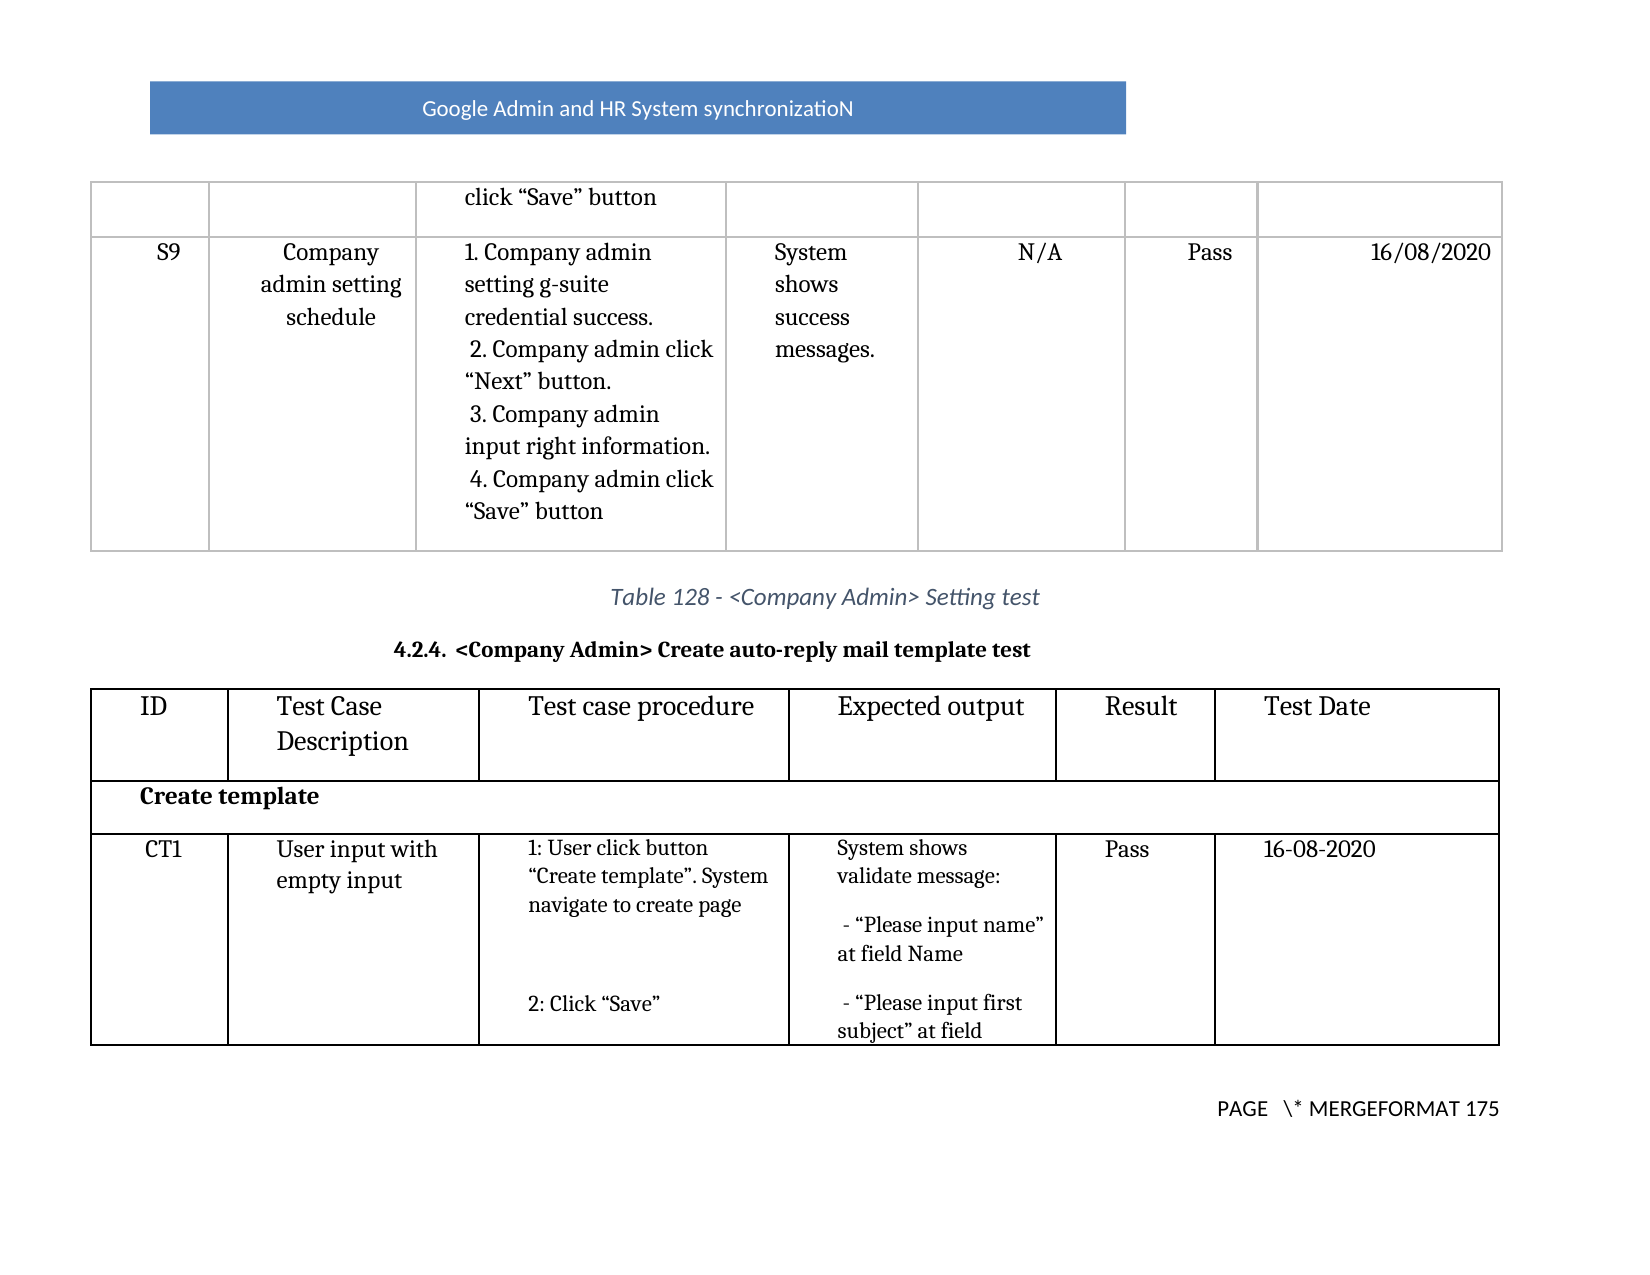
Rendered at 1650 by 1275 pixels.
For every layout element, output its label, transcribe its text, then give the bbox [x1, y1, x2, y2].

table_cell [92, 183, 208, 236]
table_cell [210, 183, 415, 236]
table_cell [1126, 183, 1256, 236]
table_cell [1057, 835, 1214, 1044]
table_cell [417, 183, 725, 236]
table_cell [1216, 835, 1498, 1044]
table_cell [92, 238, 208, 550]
subtitle <Company Admin> Create auto-reply mail template test [394, 637, 1500, 663]
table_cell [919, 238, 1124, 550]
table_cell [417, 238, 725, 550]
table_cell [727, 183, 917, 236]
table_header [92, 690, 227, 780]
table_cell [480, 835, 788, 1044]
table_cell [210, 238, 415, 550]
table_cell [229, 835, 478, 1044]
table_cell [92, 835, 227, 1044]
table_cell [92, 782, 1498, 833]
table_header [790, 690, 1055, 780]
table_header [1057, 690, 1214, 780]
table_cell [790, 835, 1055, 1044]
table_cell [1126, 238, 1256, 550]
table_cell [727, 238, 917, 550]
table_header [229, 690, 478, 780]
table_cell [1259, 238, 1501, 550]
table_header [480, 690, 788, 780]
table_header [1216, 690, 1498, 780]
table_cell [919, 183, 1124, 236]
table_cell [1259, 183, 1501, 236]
